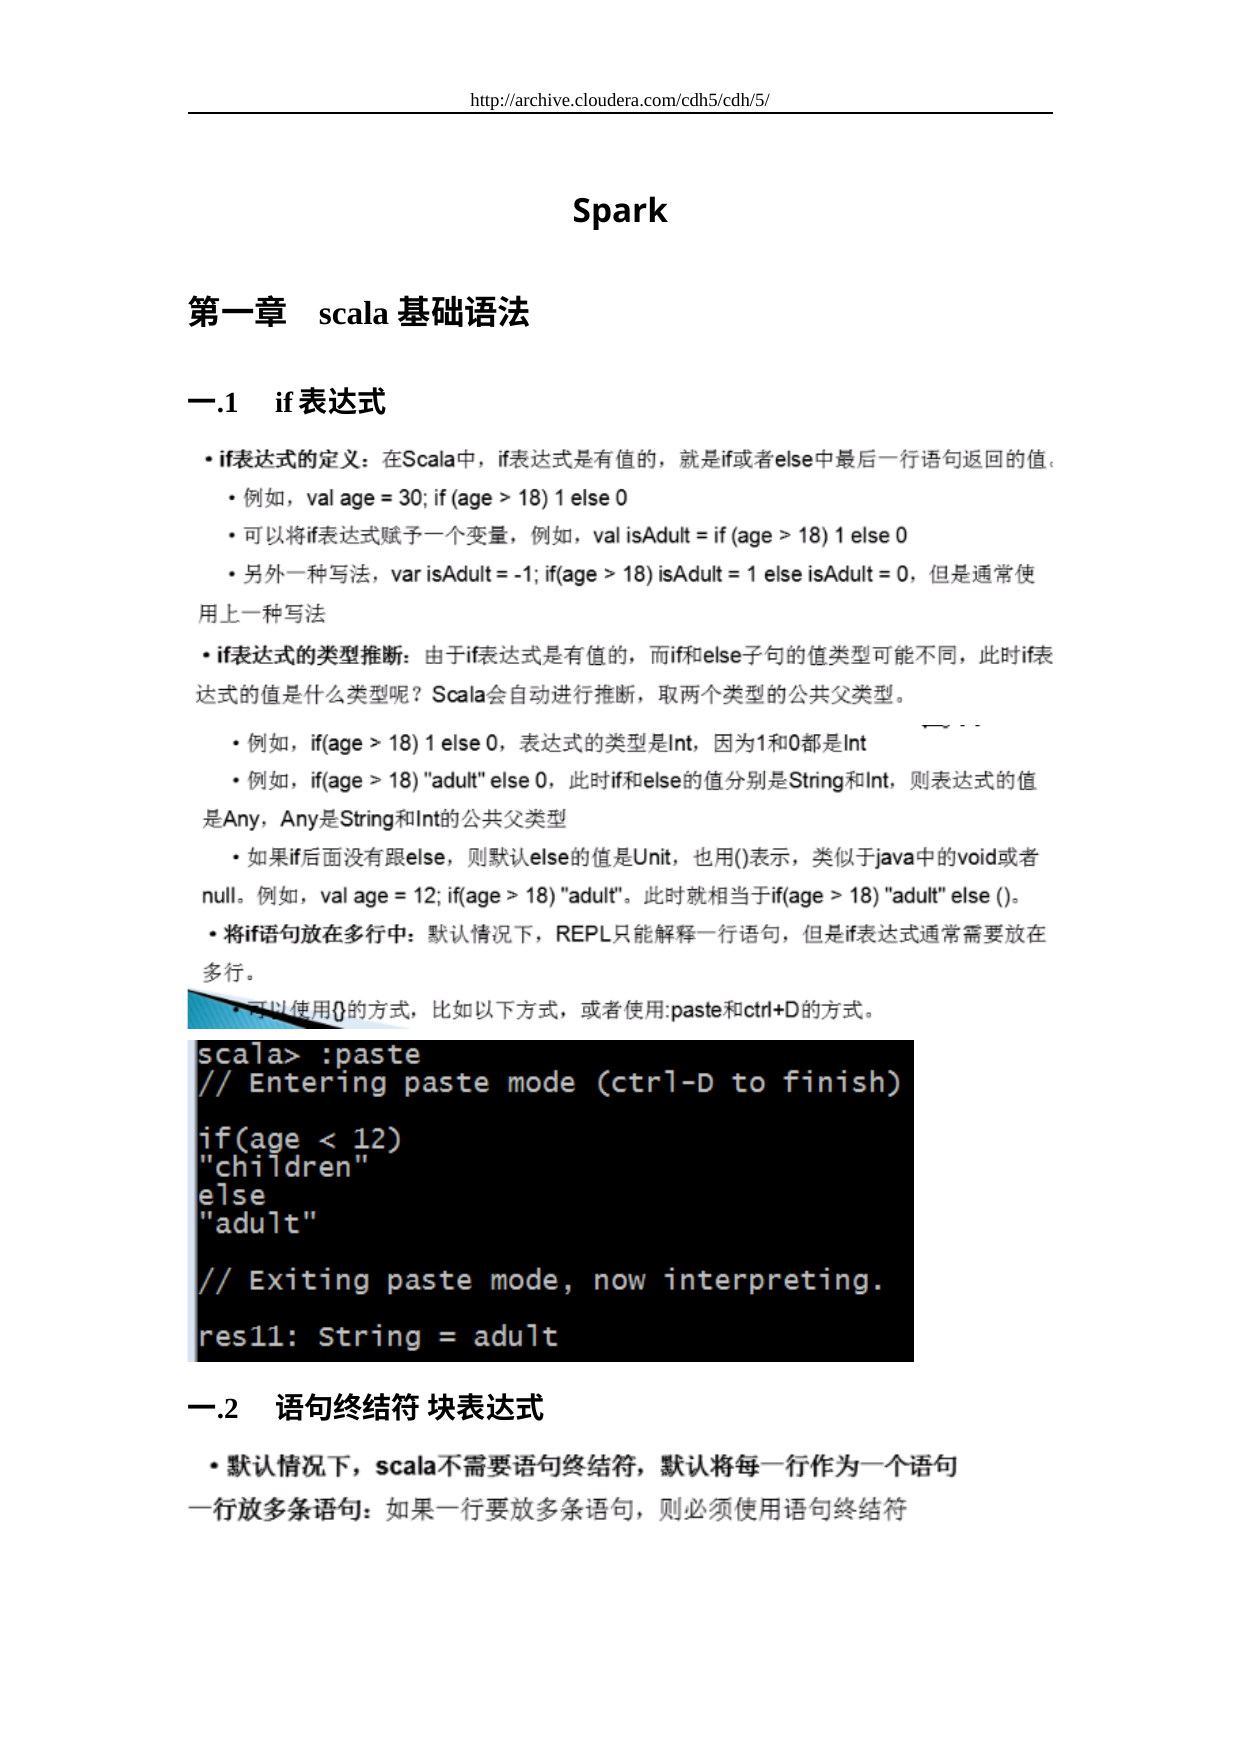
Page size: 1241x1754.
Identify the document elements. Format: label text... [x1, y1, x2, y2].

picture [187, 640, 1053, 714]
subtitle 语句终结符 块表达式 [187, 1384, 1053, 1427]
subtitle scala 基础语法 [187, 285, 1053, 334]
title Spark [187, 187, 1053, 232]
picture [187, 1442, 961, 1485]
subtitle if表达式 [187, 378, 1053, 421]
picture [187, 1040, 914, 1362]
picture [187, 1491, 913, 1528]
picture [187, 437, 1053, 634]
picture [187, 725, 1053, 1029]
